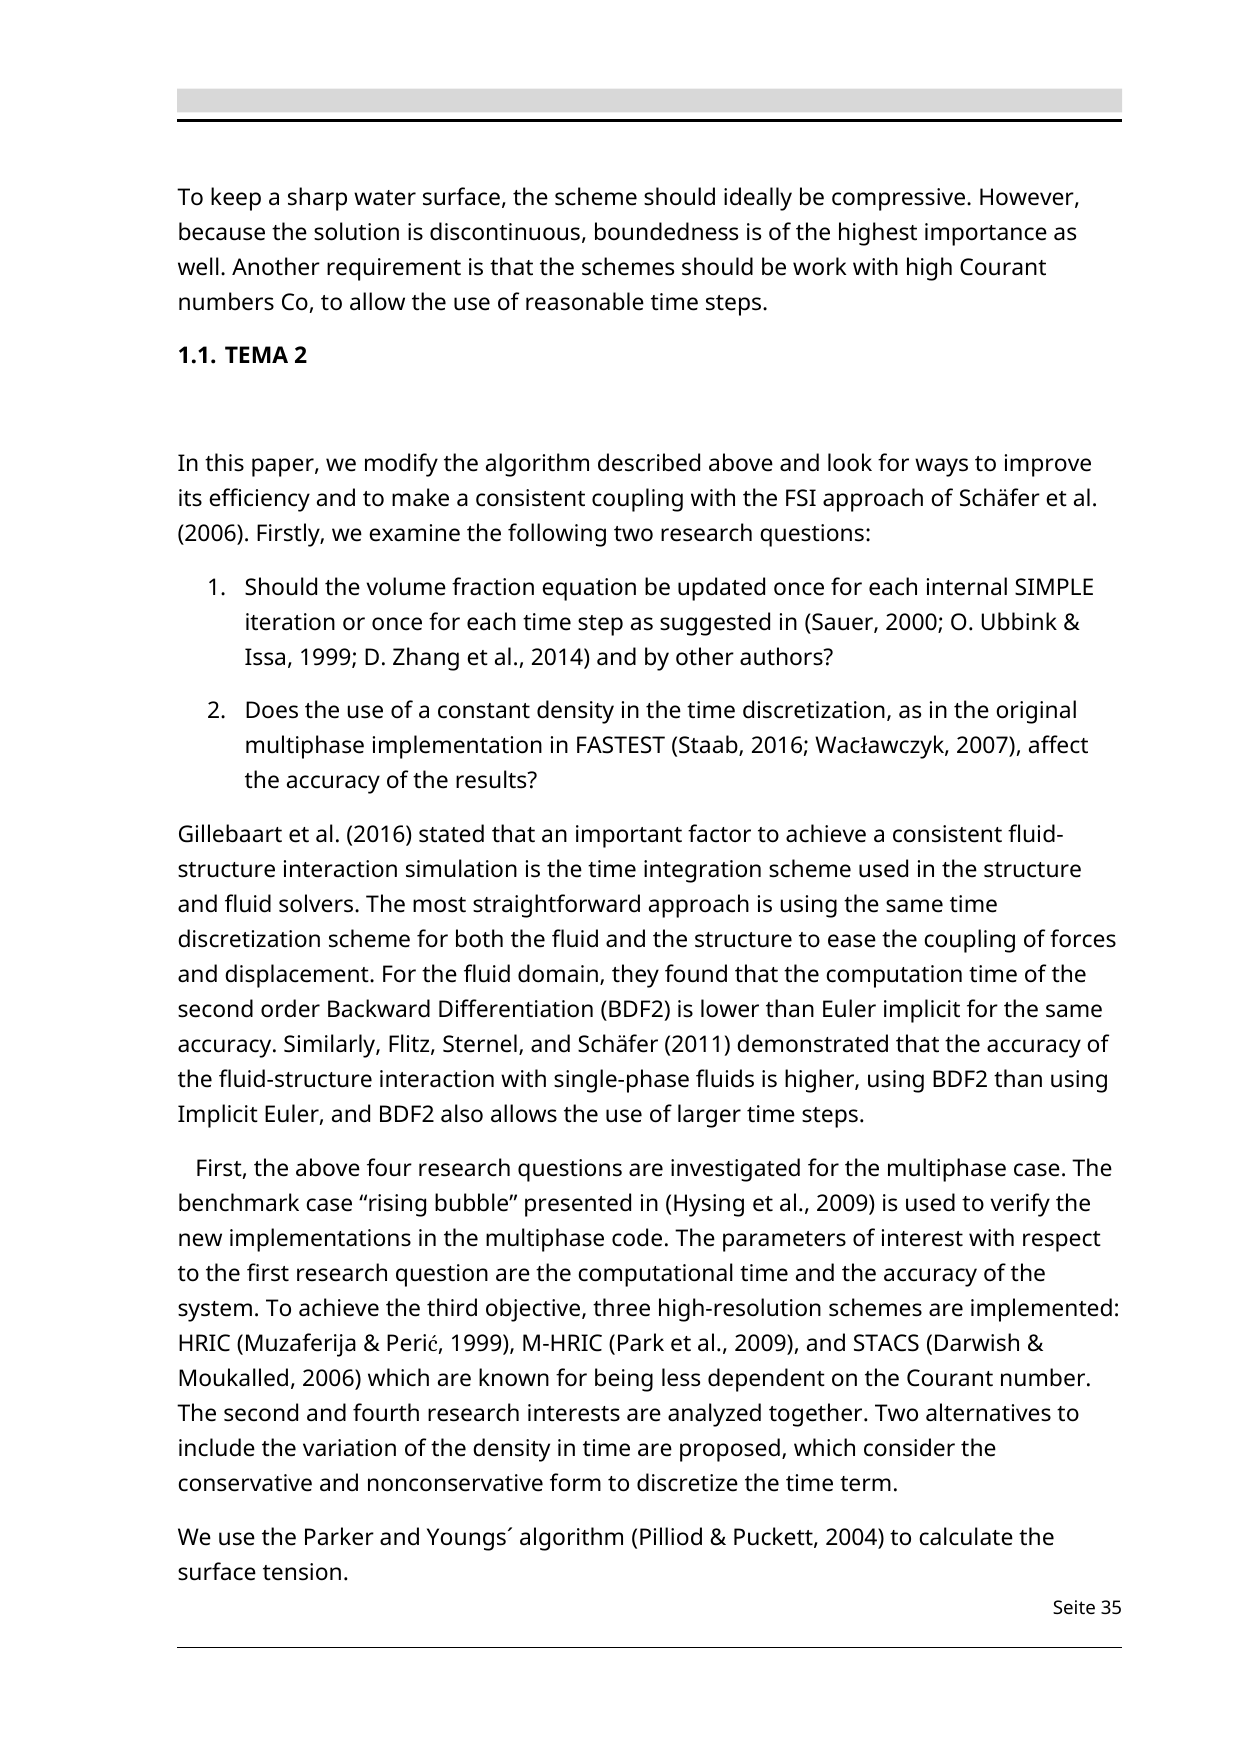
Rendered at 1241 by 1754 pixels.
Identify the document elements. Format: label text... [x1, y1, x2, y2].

list Does the use of a constant density in the time discretization, as in the original multiphase implementation in FASTEST (Staab, 2016; Wacławczyk, 2007), affect the accuracy of the results? [207, 694, 1122, 796]
text We use the Parker and Youngs´ algorithm (Pilliod & Puckett, 2004) to calculate the surface tension. [177, 1521, 1122, 1587]
text In this paper, we modify the algorithm described above and look for ways to improve its efficiency and to make a consistent coupling with the FSI approach of Schäfer et al. (2006). Firstly, we examine the following two research questions: [177, 447, 1122, 548]
text First, the above four research questions are investigated for the multiphase case. The benchmark case “rising bubble” presented in (Hysing et al., 2009) is used to verify the new implementations in the multiphase code. The parameters of interest with respect to the first research question are the computational time and the accuracy of the system. To achieve the third objective, three high-resolution schemes are implemented: HRIC (Muzaferija & Perić, 1999), M-HRIC (Park et al., 2009), and STACS (Darwish & Moukalled, 2006) which are known for being less dependent on the Courant number. The second and fourth research interests are analyzed together. Two alternatives to include the variation of the density in time are proposed, which consider the conservative and nonconservative form to discretize the time term. [177, 1152, 1122, 1498]
text Gillebaart et al. (2016) stated that an important factor to achieve a consistent fluid-structure interaction simulation is the time integration scheme used in the structure and fluid solvers. The most straightforward approach is using the same time discretization scheme for both the fluid and the structure to ease the coupling of forces and displacement. For the fluid domain, they found that the computation time of the second order Backward Differentiation (BDF2) is lower than Euler implicit for the same accuracy. Similarly, Flitz, Sternel, and Schäfer (2011) demonstrated that the accuracy of the fluid-structure interaction with single-phase fluids is higher, using BDF2 than using Implicit Euler, and BDF2 also allows the use of larger time steps. [177, 818, 1122, 1129]
list TEMA 2 [177, 339, 1122, 371]
text To keep a sharp water surface, the scheme should ideally be compressive. However, because the solution is discontinuous, boundedness is of the highest importance as well. Another requirement is that the schemes should be work with high Courant numbers Co, to allow the use of reasonable time steps. [177, 181, 1122, 317]
list Should the volume fraction equation be updated once for each internal SIMPLE iteration or once for each time step as suggested in (Sauer, 2000; O. Ubbink & Issa, 1999; D. Zhang et al., 2014) and by other authors? [207, 571, 1122, 672]
